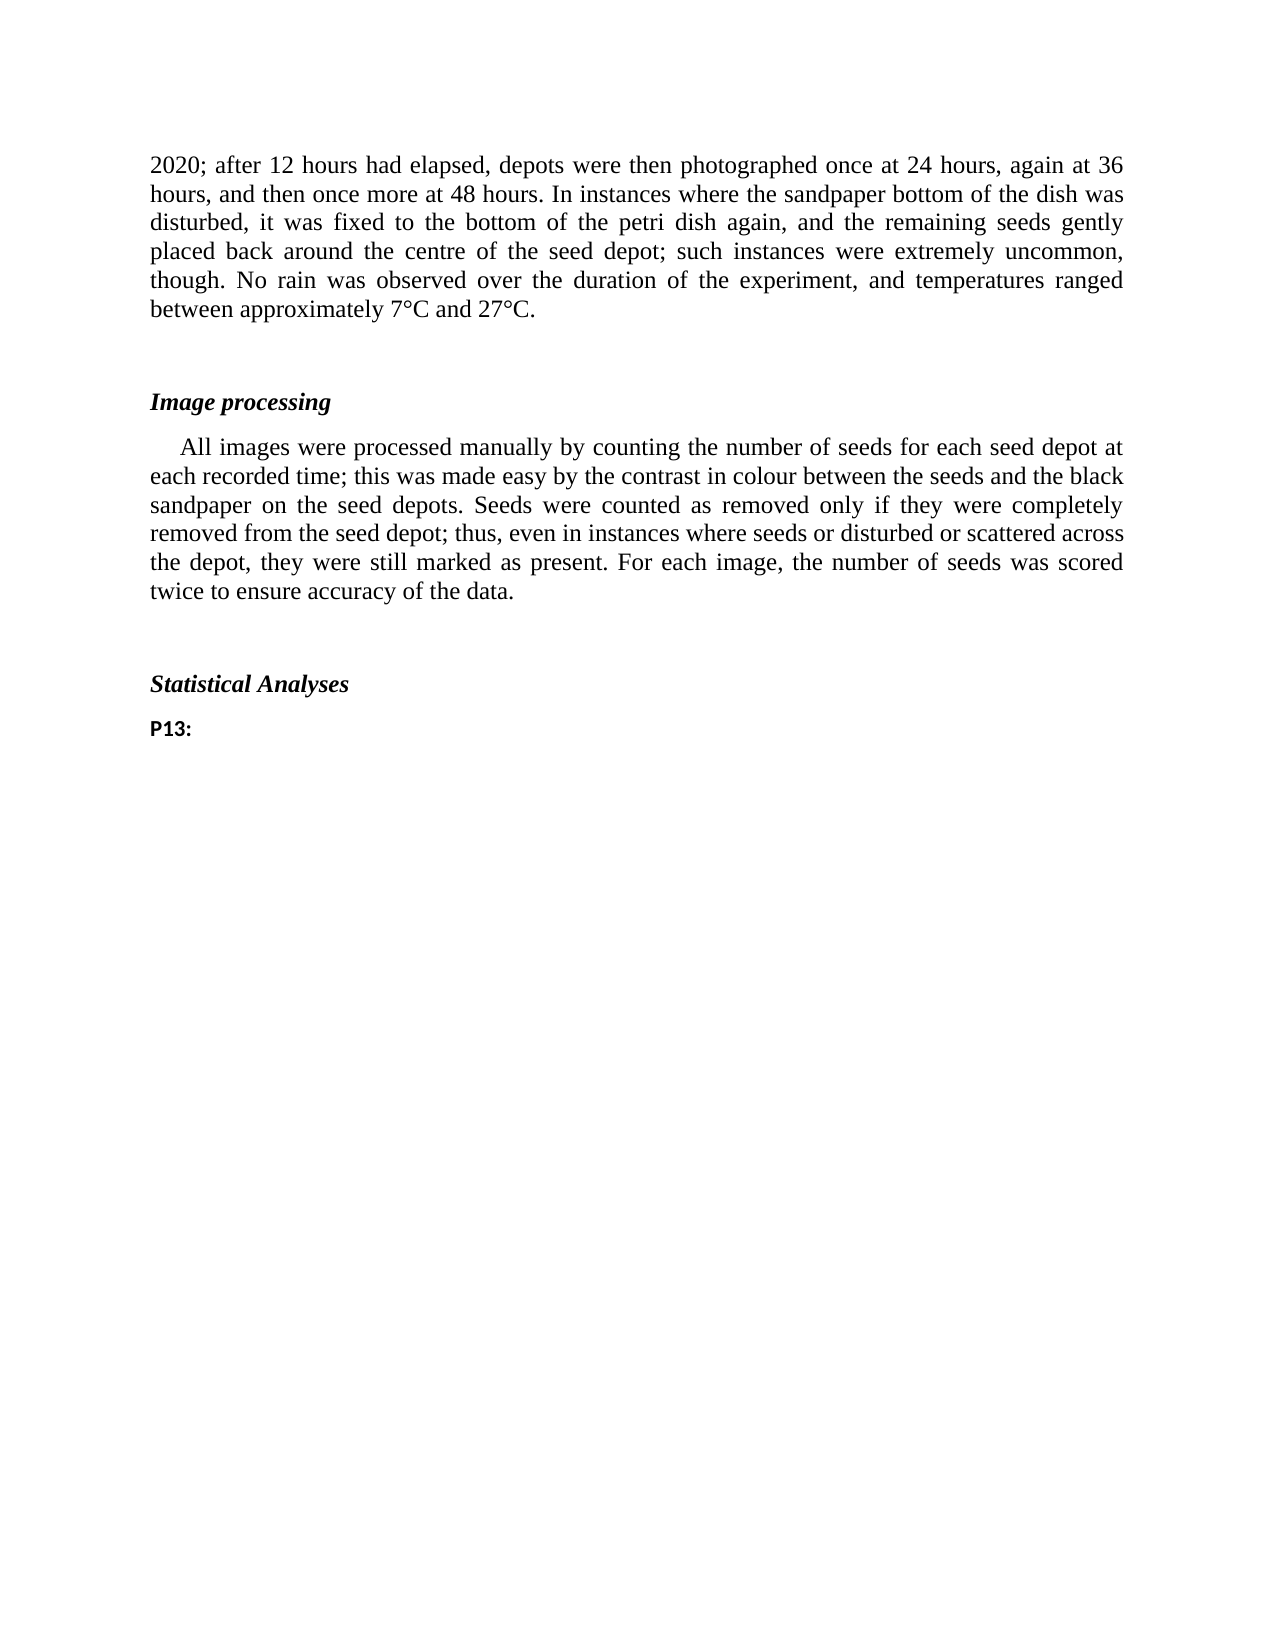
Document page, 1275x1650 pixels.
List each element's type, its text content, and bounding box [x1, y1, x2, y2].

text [150, 150, 1125, 322]
text All images were processed manually by counting the number of seeds for each seed depot at each recorded time; this was made easy by the contrast in colour between the seeds and the black sandpaper on the seed depots. Seeds were counted as removed only if they were completely removed from the seed depot; thus, even in instances where seeds or disturbed or scattered across the depot, they were still marked as present. For each image, the number of seeds was scored twice to ensure accuracy of the data. [150, 432, 1125, 605]
text Statistical Analyses [150, 669, 1125, 698]
text P13: [150, 714, 1125, 743]
text Image processing [150, 387, 1125, 416]
